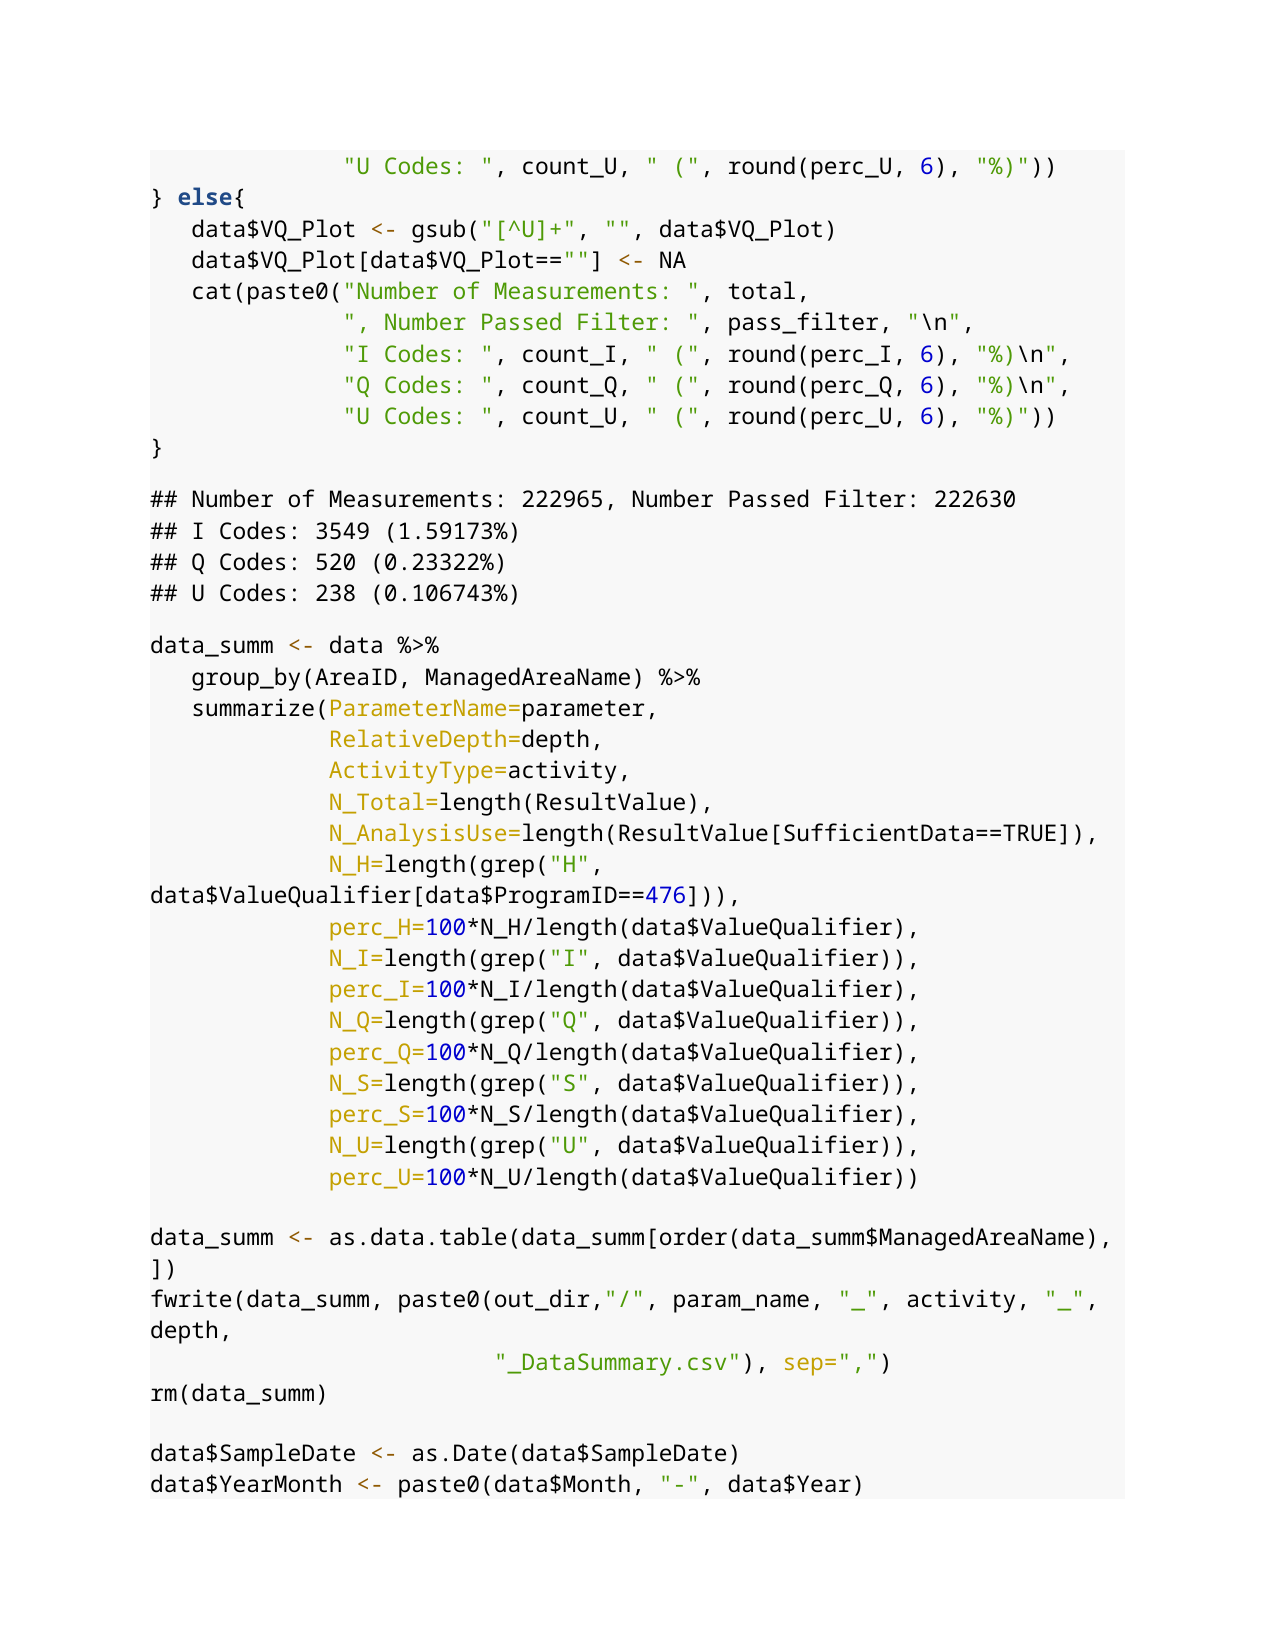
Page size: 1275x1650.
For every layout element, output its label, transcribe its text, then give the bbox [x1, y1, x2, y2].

text ## Number of Measurements: 222965, Number Passed Filter: 222630 ## I Codes: 3549 (1.59173%) ## Q Codes: 520 (0.23322%) ## U Codes: 238 (0.106743%) [150, 483, 1125, 608]
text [150, 629, 1125, 1499]
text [150, 150, 1125, 462]
